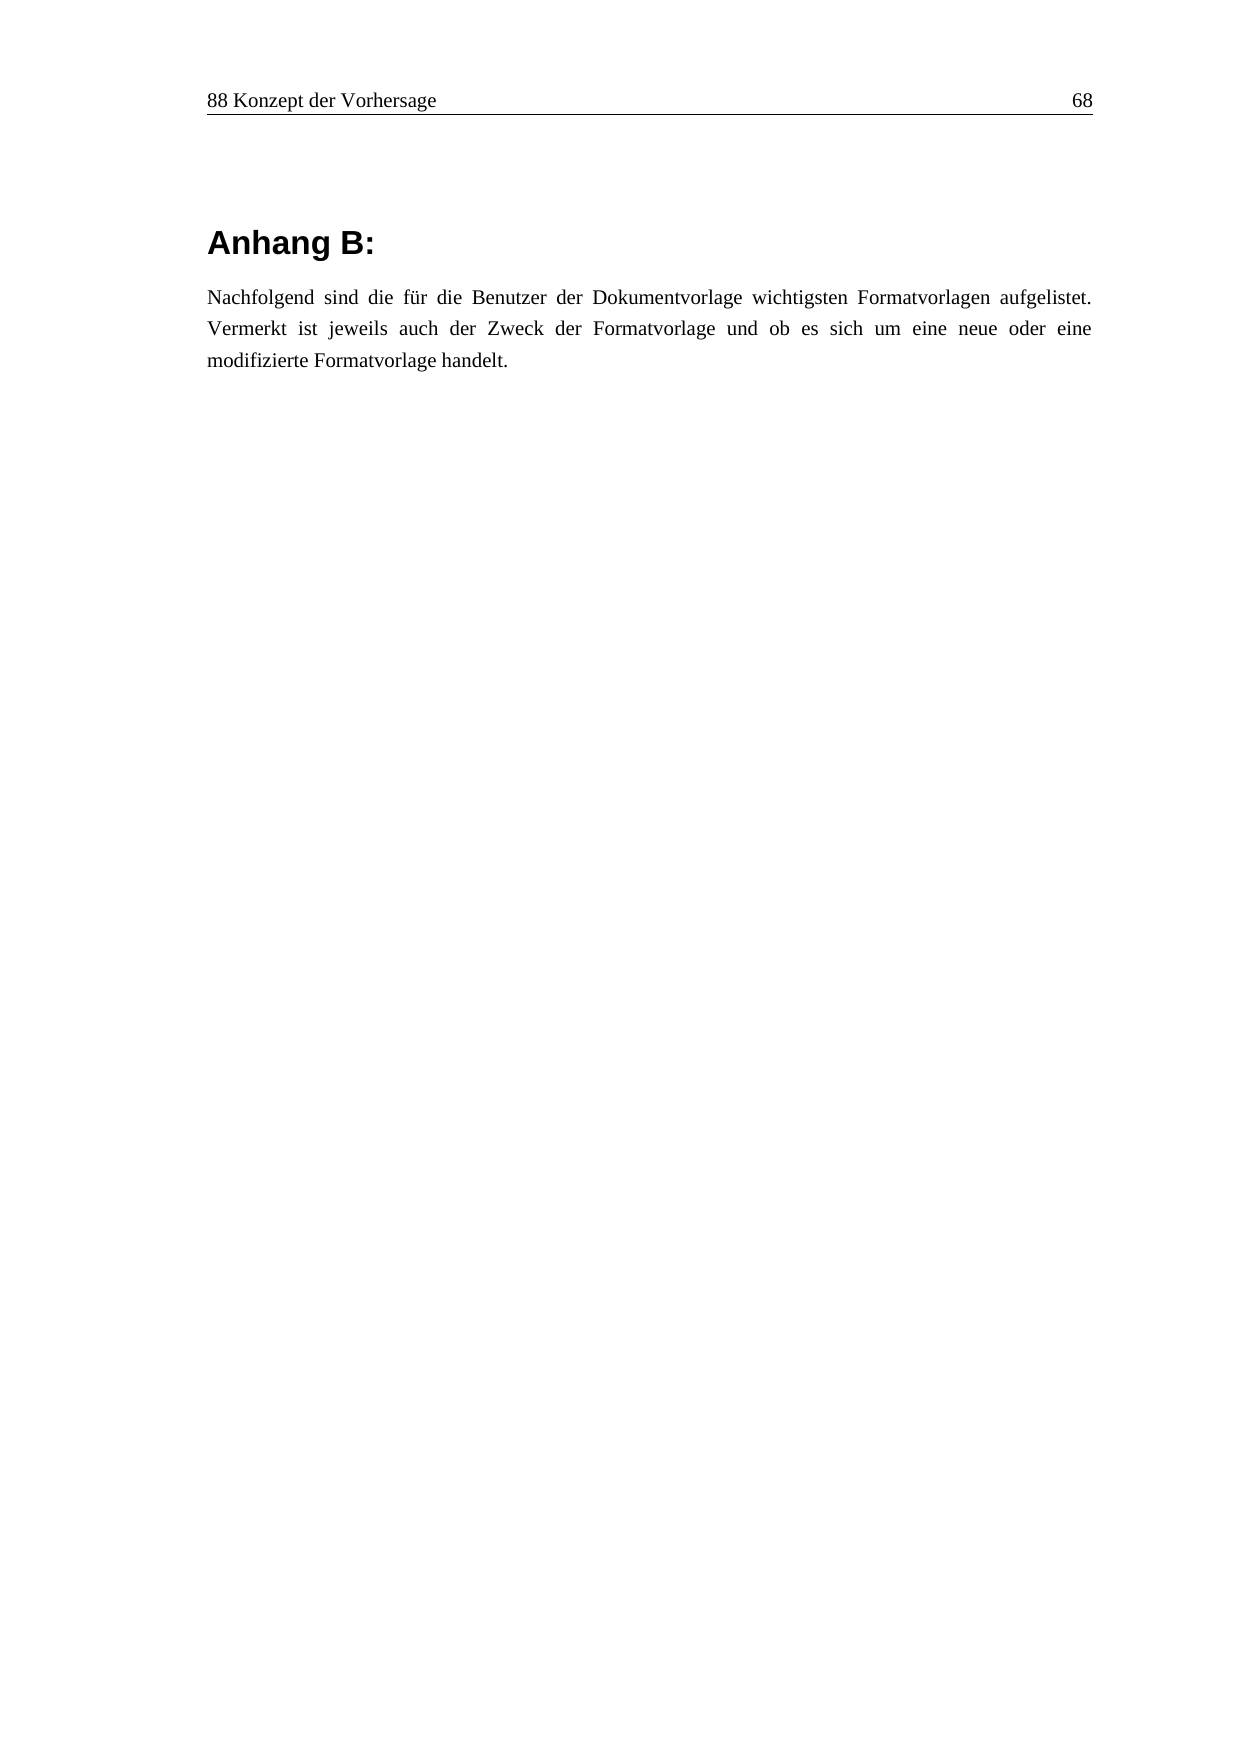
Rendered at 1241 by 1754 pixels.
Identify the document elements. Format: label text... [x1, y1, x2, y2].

text Nachfolgend sind die für die Benutzer der Dokumentvorlage wichtigsten Formatvorlagen aufgelistet. Vermerkt ist jeweils auch der Zweck der Formatvorlage und ob es sich um eine neue oder eine modifizierte Formatvorlage handelt. [207, 285, 1093, 372]
subtitle Anhang B: [207, 223, 1093, 261]
